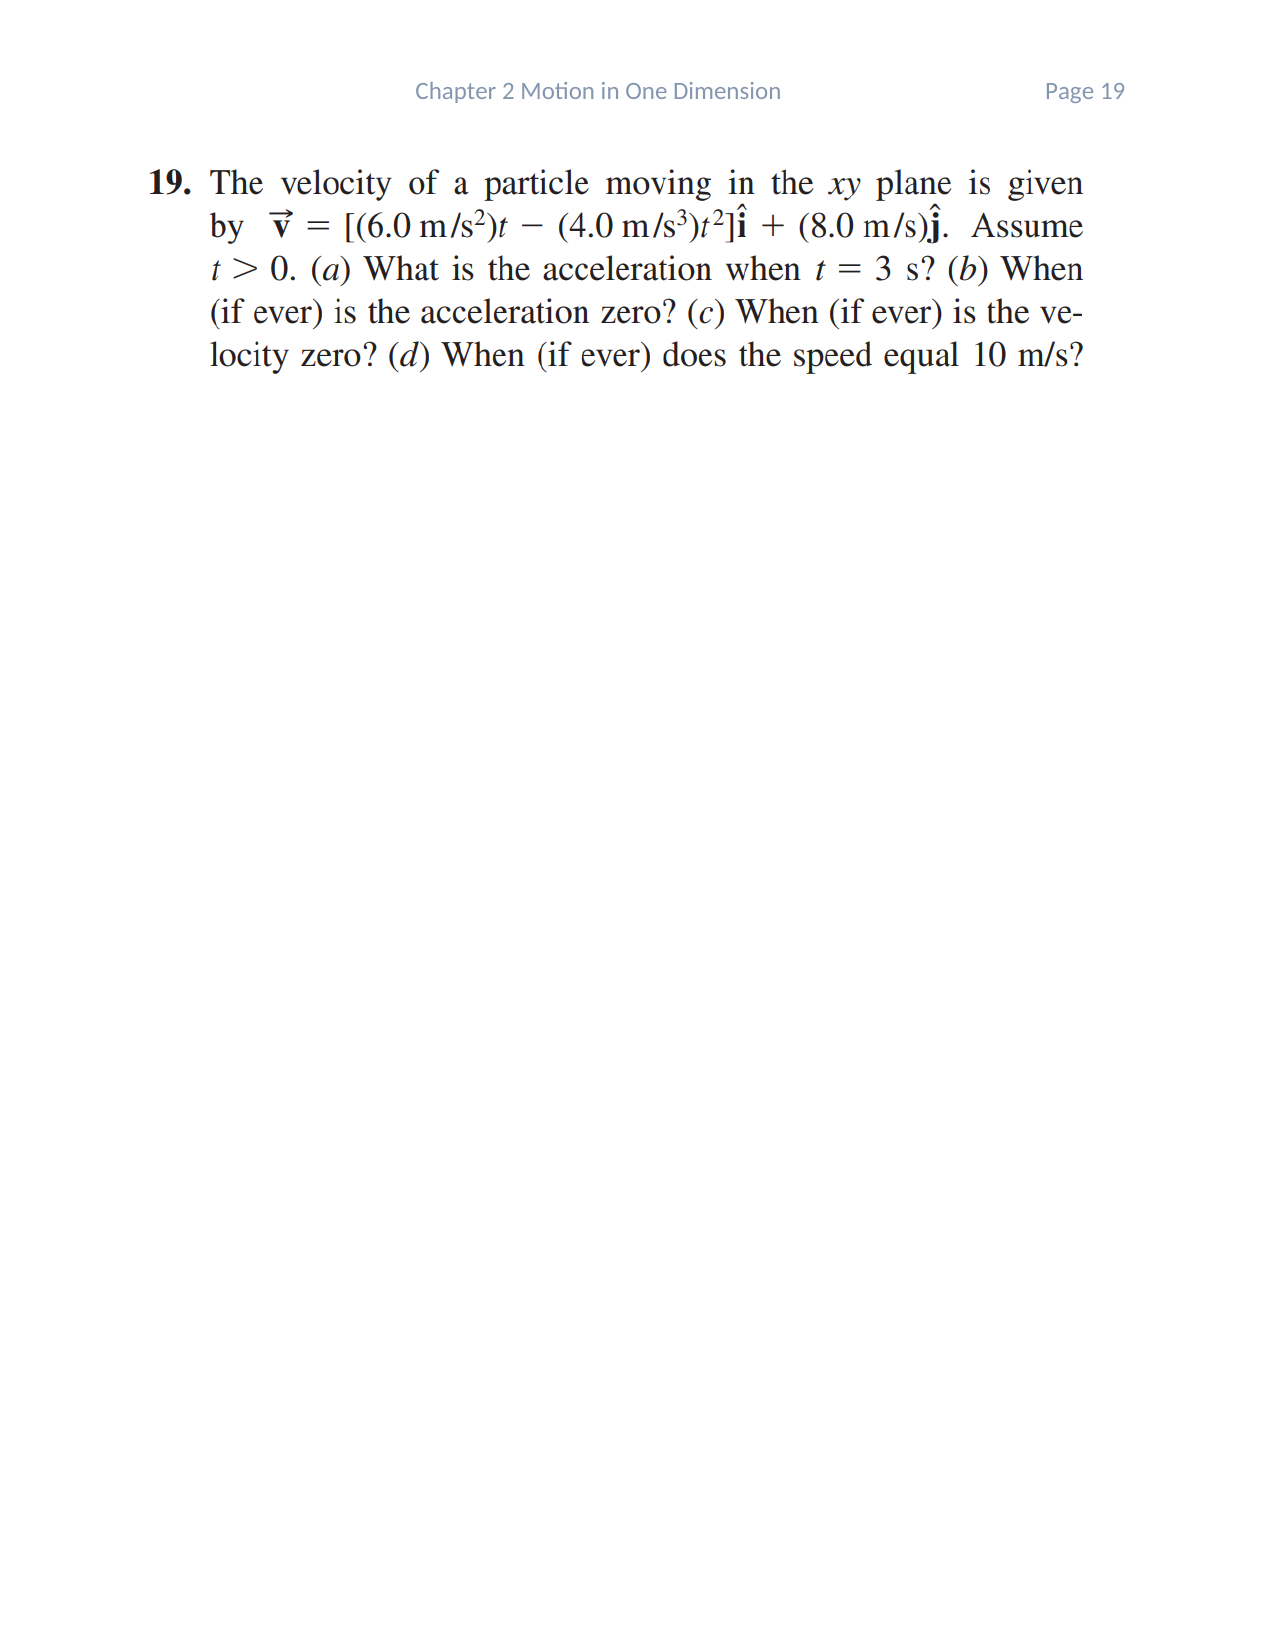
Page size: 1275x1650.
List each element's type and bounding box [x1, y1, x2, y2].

picture [135, 150, 1110, 384]
